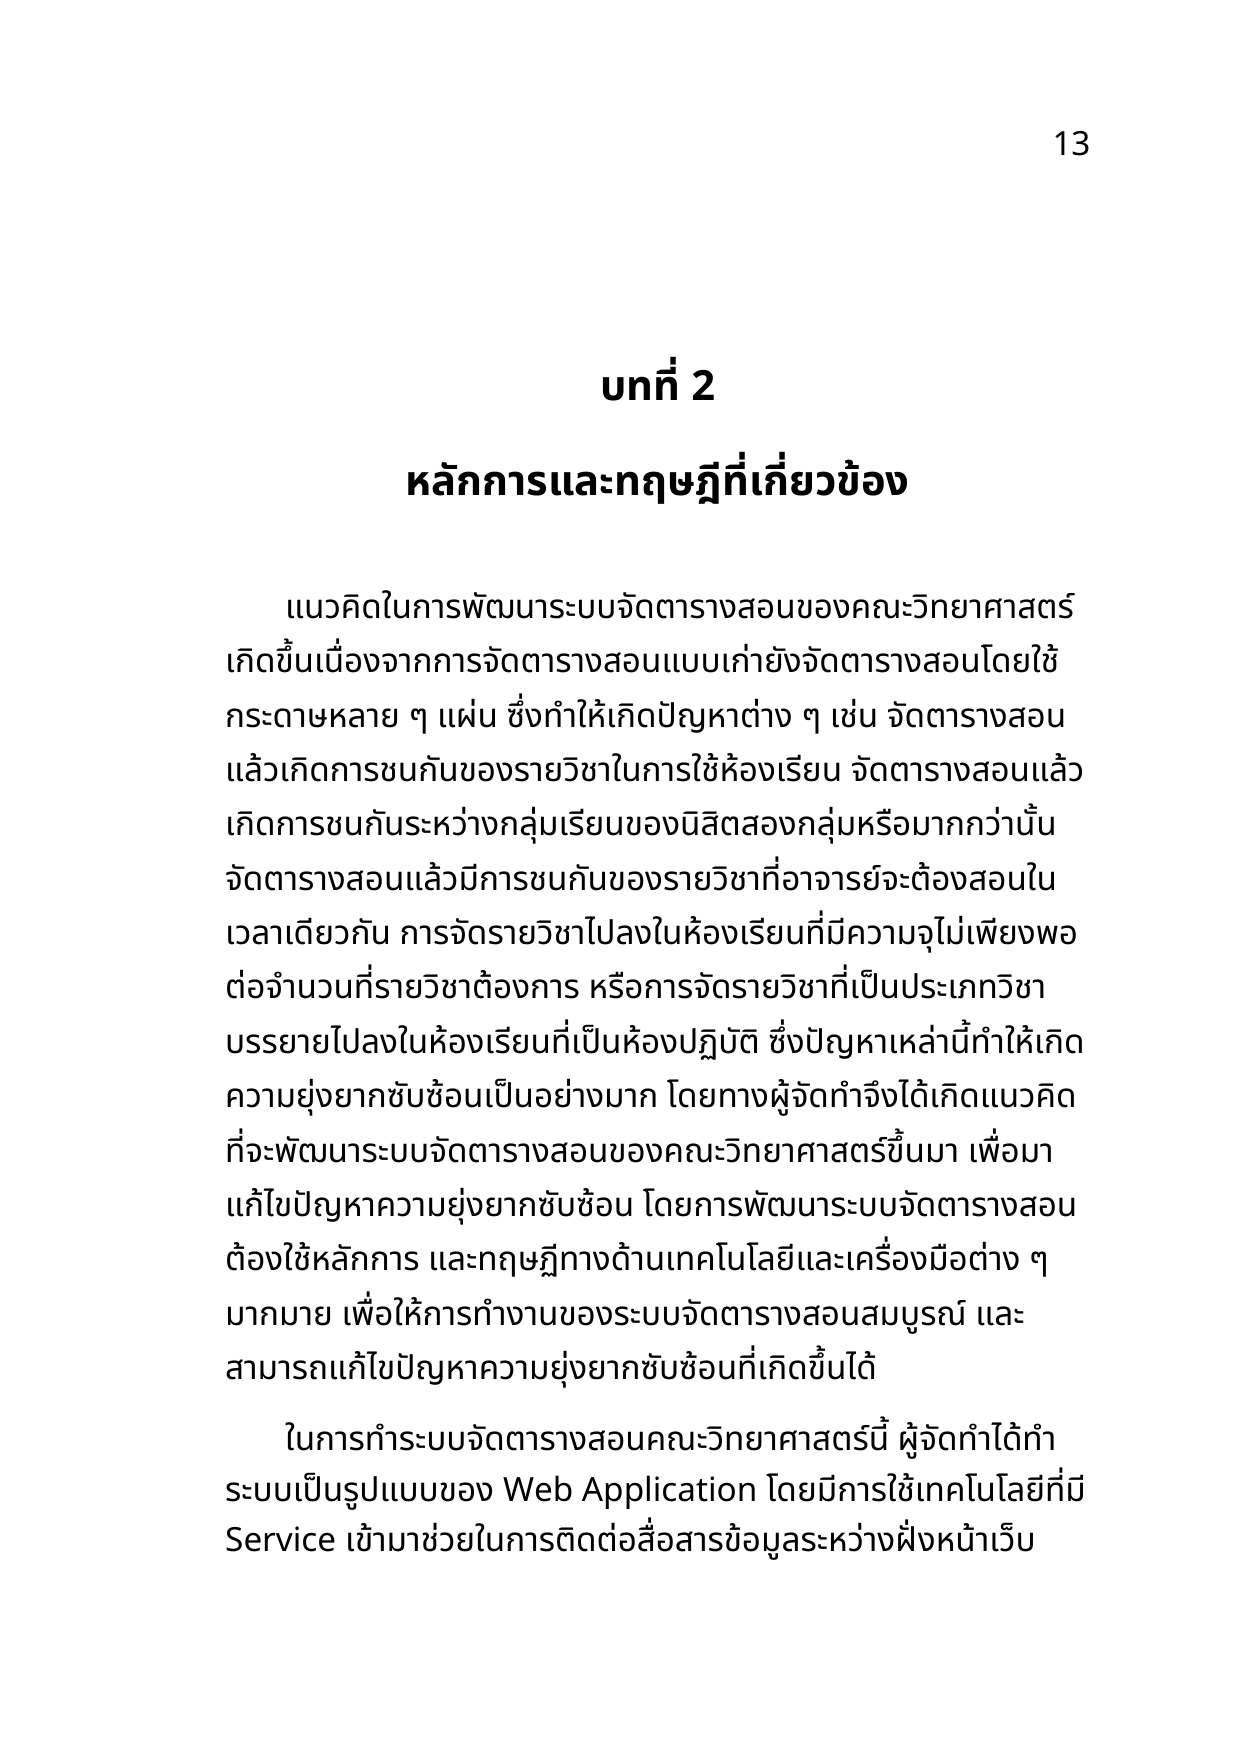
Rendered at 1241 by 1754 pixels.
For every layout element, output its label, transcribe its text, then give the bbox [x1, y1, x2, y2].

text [225, 1415, 1090, 1567]
subtitle หลักการและทฤษฎีที่เกี่ยวข้อง [225, 356, 1090, 514]
text แนวคิดในการพัฒนาระบบจัดตารางสอนของคณะวิทยาศาสตร์ เกิดขึ้นเนื่องจากการจัดตารางสอนแบบเก่ายังจัดตารางสอนโดยใช้กระดาษหลาย ๆ แผ่น ซึ่งทำให้เกิดปัญหาต่าง ๆ เช่น จัดตารางสอนแล้วเกิดการชนกันของรายวิชาในการใช้ห้องเรียน จัดตารางสอนแล้วเกิดการชนกันระหว่างกลุ่มเรียนของนิสิตสองกลุ่มหรือมากกว่านั้น จัดตารางสอนแล้วมีการชนกันของรายวิชาที่อาจารย์จะต้องสอนในเวลาเดียวกัน การจัดรายวิชาไปลงในห้องเรียนที่มีความจุไม่เพียงพอต่อจำนวนที่รายวิชาต้องการ หรือการจัดรายวิชาที่เป็นประเภทวิชาบรรยายไปลงในห้องเรียนที่เป็นห้องปฏิบัติ ซึ่งปัญหาเหล่านี้ทำให้เกิดความยุ่งยากซับซ้อนเป็นอย่างมาก โดยทางผู้จัดทำจึงได้เกิดแนวคิดที่จะพัฒนาระบบจัดตารางสอนของคณะวิทยาศาสตร์ขึ้นมา เพื่อมาแก้ไขปัญหาความยุ่งยากซับซ้อน โดยการพัฒนาระบบจัดตารางสอนต้องใช้หลักการ และทฤษฏีทางด้านเทคโนโลยีและเครื่องมือต่าง ๆ มากมาย เพื่อให้การทำงานของระบบจัดตารางสอนสมบูรณ์ และสามารถแก้ไขปัญหาความยุ่งยากซับซ้อนที่เกิดขึ้นได้ [225, 583, 1090, 1394]
